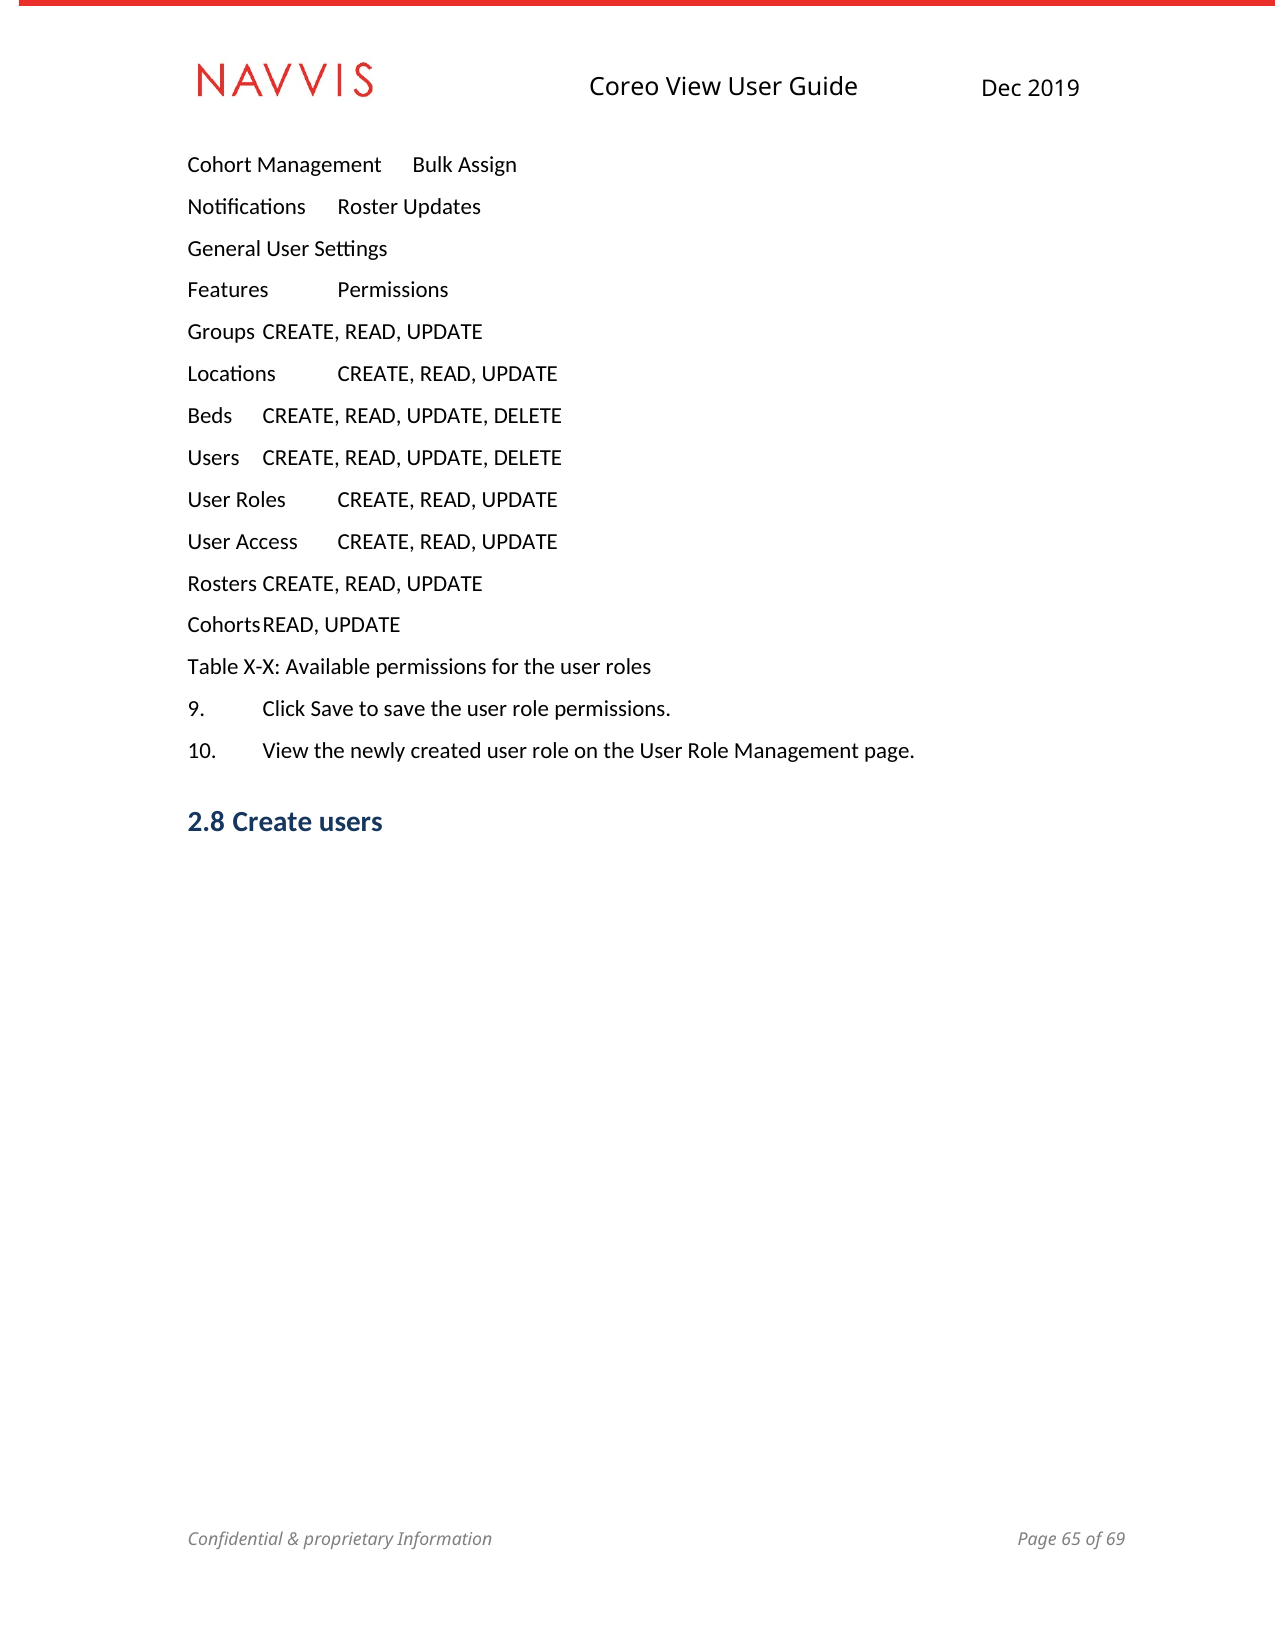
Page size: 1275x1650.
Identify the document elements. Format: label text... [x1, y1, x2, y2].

text User Roles CREATE, READ, UPDATE [187, 485, 1087, 513]
text Cohorts READ, UPDATE [187, 611, 1087, 639]
text Notifications Roster Updates [187, 192, 1087, 220]
text Features Permissions [187, 276, 1087, 304]
text Locations CREATE, READ, UPDATE [187, 359, 1087, 387]
text Rosters CREATE, READ, UPDATE [187, 569, 1087, 597]
text User Access CREATE, READ, UPDATE [187, 527, 1087, 555]
text Table X-X: Available permissions for the user roles [187, 652, 1087, 681]
text 10. View the newly created user role on the User Role Management page. [187, 736, 1087, 764]
text Users CREATE, READ, UPDATE, DELETE [187, 443, 1087, 471]
subtitle Create users [187, 803, 1087, 839]
picture [187, 55, 383, 104]
text Beds CREATE, READ, UPDATE, DELETE [187, 401, 1087, 429]
text General User Settings [187, 234, 1087, 262]
text Cohort Management Bulk Assign [187, 150, 1087, 178]
text Groups CREATE, READ, UPDATE [187, 317, 1087, 346]
text 9. Click Save to save the user role permissions. [187, 694, 1087, 722]
